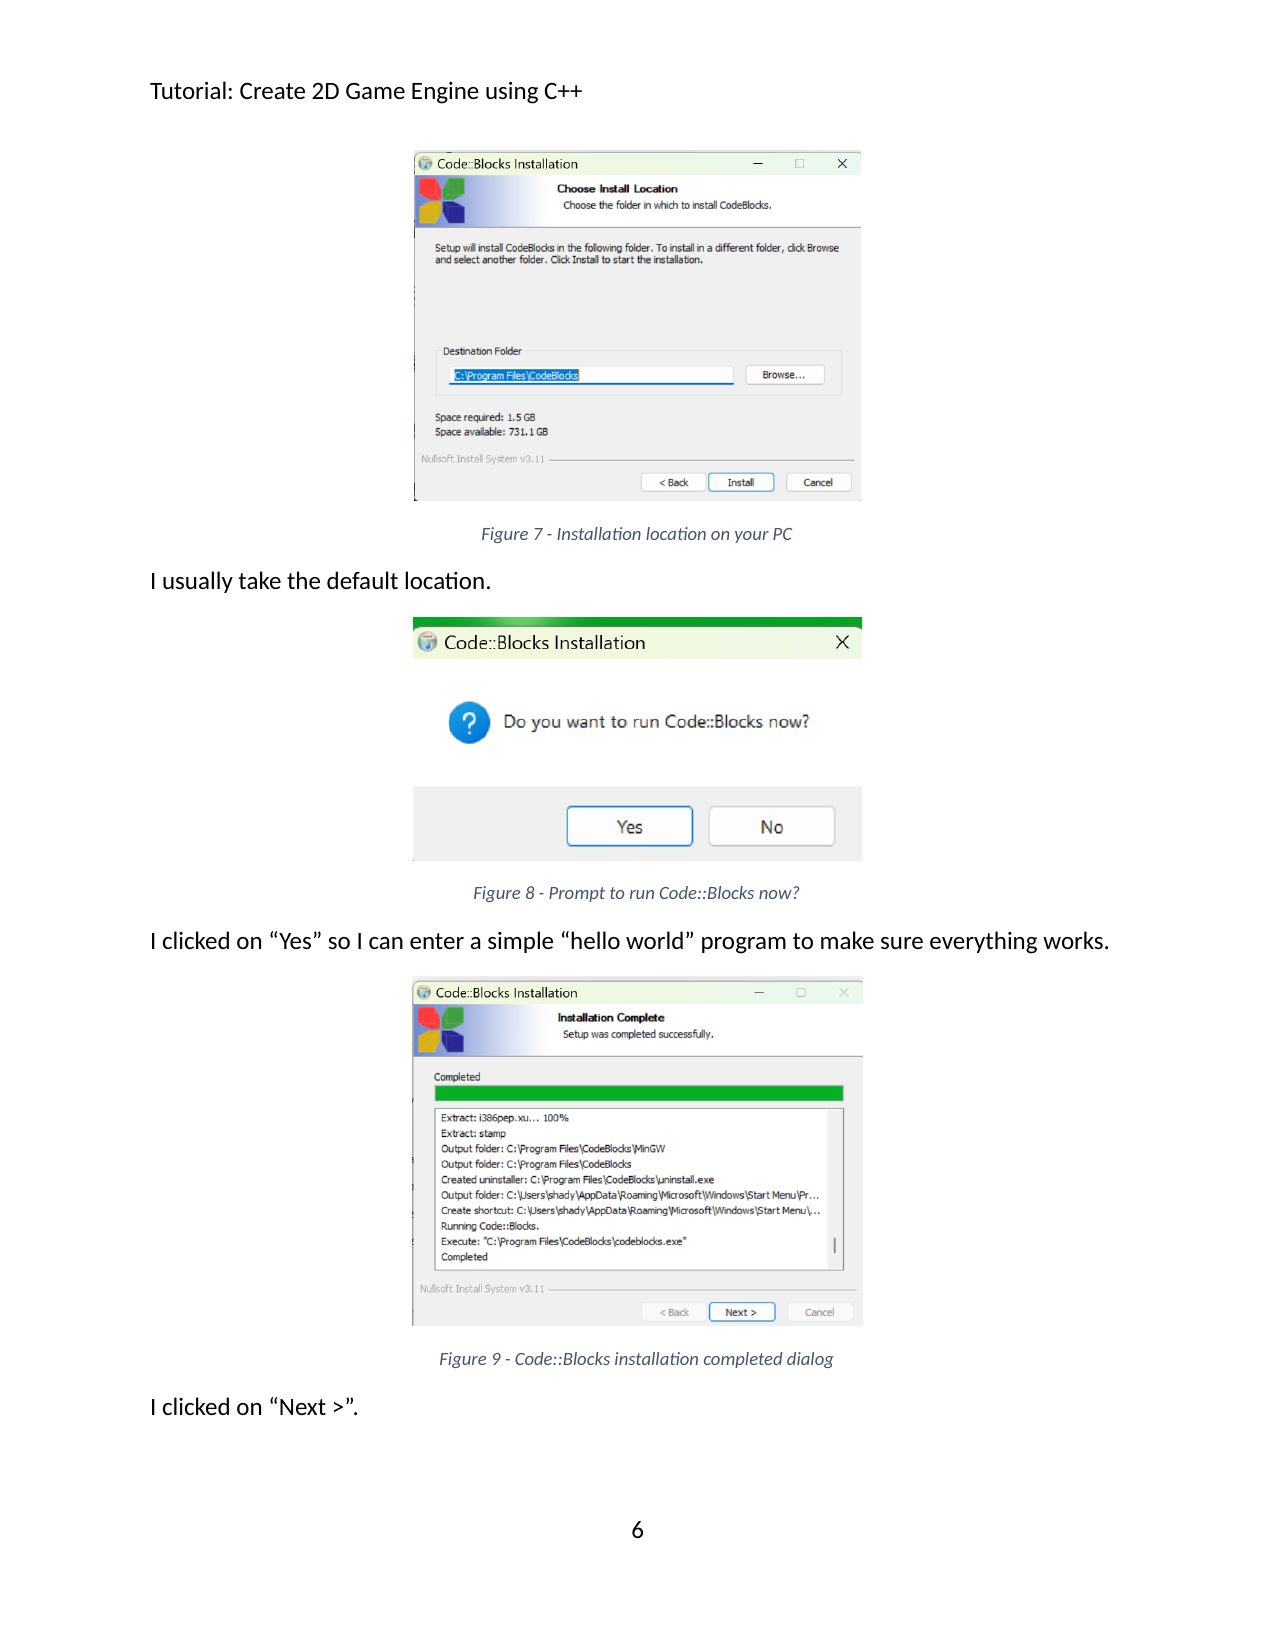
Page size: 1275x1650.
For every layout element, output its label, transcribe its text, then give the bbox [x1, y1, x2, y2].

picture [412, 976, 863, 1326]
picture [413, 617, 863, 861]
text I clicked on “Next >”. [150, 1391, 1125, 1421]
picture [414, 150, 861, 501]
text Figure 9 - Code::Blocks installation completed dialog [150, 1347, 1125, 1370]
text I usually take the default location. [150, 565, 1125, 596]
text Figure 8 - Prompt to run Code::Blocks now? [150, 881, 1125, 904]
text I clicked on “Yes” so I can enter a simple “hello world” program to make sure everything works. [150, 925, 1125, 956]
text Figure 7 - Installation location on your PC [150, 522, 1125, 544]
